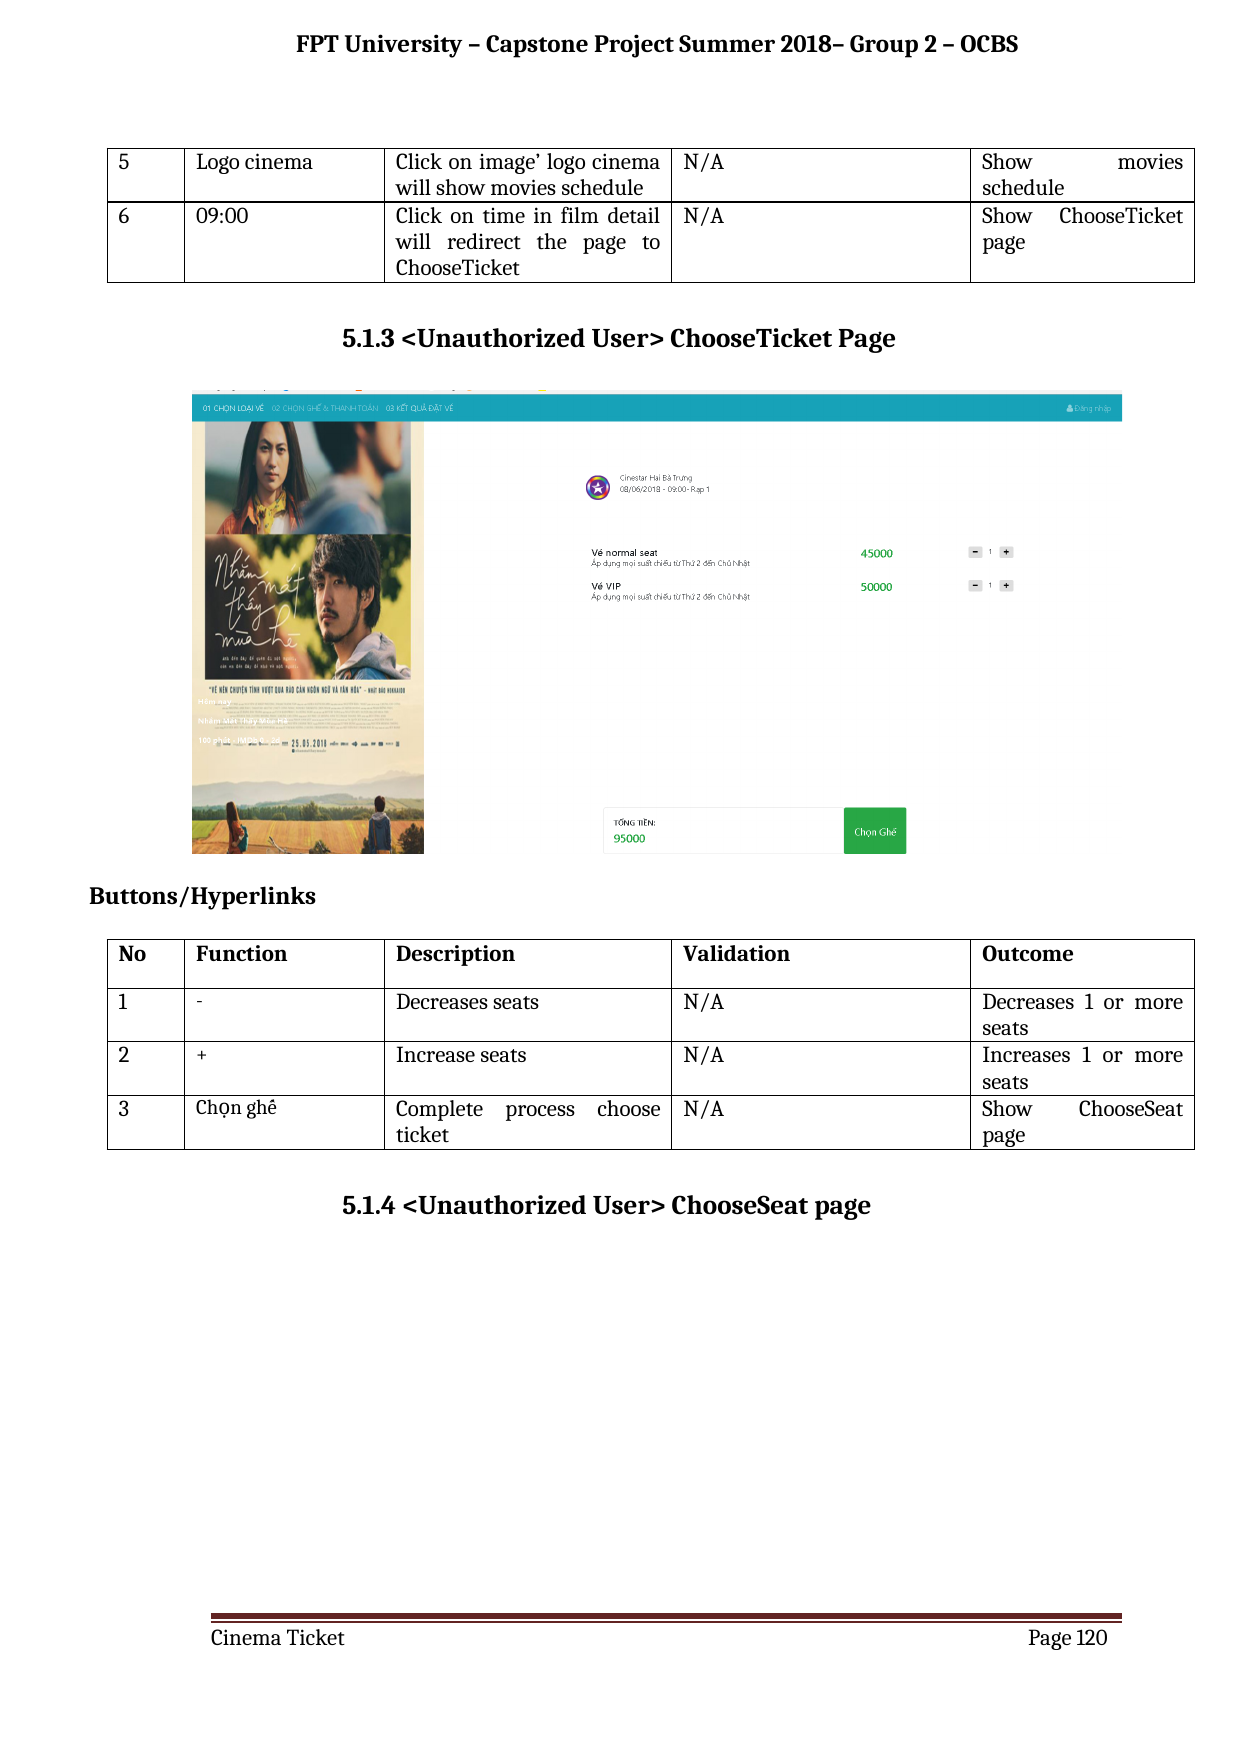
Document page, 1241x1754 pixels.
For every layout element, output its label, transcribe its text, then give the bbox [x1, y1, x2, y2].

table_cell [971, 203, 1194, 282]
text Buttons/Hyperlinks [89, 882, 1122, 911]
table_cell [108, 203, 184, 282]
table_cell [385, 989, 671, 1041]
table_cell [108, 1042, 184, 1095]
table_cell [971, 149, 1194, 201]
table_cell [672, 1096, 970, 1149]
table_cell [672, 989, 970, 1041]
subtitle <Unauthorized User> ChooseSeat page [342, 1190, 1122, 1221]
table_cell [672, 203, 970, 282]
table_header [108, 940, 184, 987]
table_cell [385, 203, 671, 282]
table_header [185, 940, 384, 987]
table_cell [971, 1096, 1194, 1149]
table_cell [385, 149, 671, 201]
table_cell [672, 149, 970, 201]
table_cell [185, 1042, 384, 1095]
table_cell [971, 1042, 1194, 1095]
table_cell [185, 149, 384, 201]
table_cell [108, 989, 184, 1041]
subtitle <Unauthorized User> ChooseTicket Page [342, 323, 1122, 354]
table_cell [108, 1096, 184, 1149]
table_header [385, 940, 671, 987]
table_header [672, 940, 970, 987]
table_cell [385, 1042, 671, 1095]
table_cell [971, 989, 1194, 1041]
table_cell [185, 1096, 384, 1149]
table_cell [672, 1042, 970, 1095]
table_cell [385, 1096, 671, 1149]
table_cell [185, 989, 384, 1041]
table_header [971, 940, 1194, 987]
picture [192, 390, 1123, 854]
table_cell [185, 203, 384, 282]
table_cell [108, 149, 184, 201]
